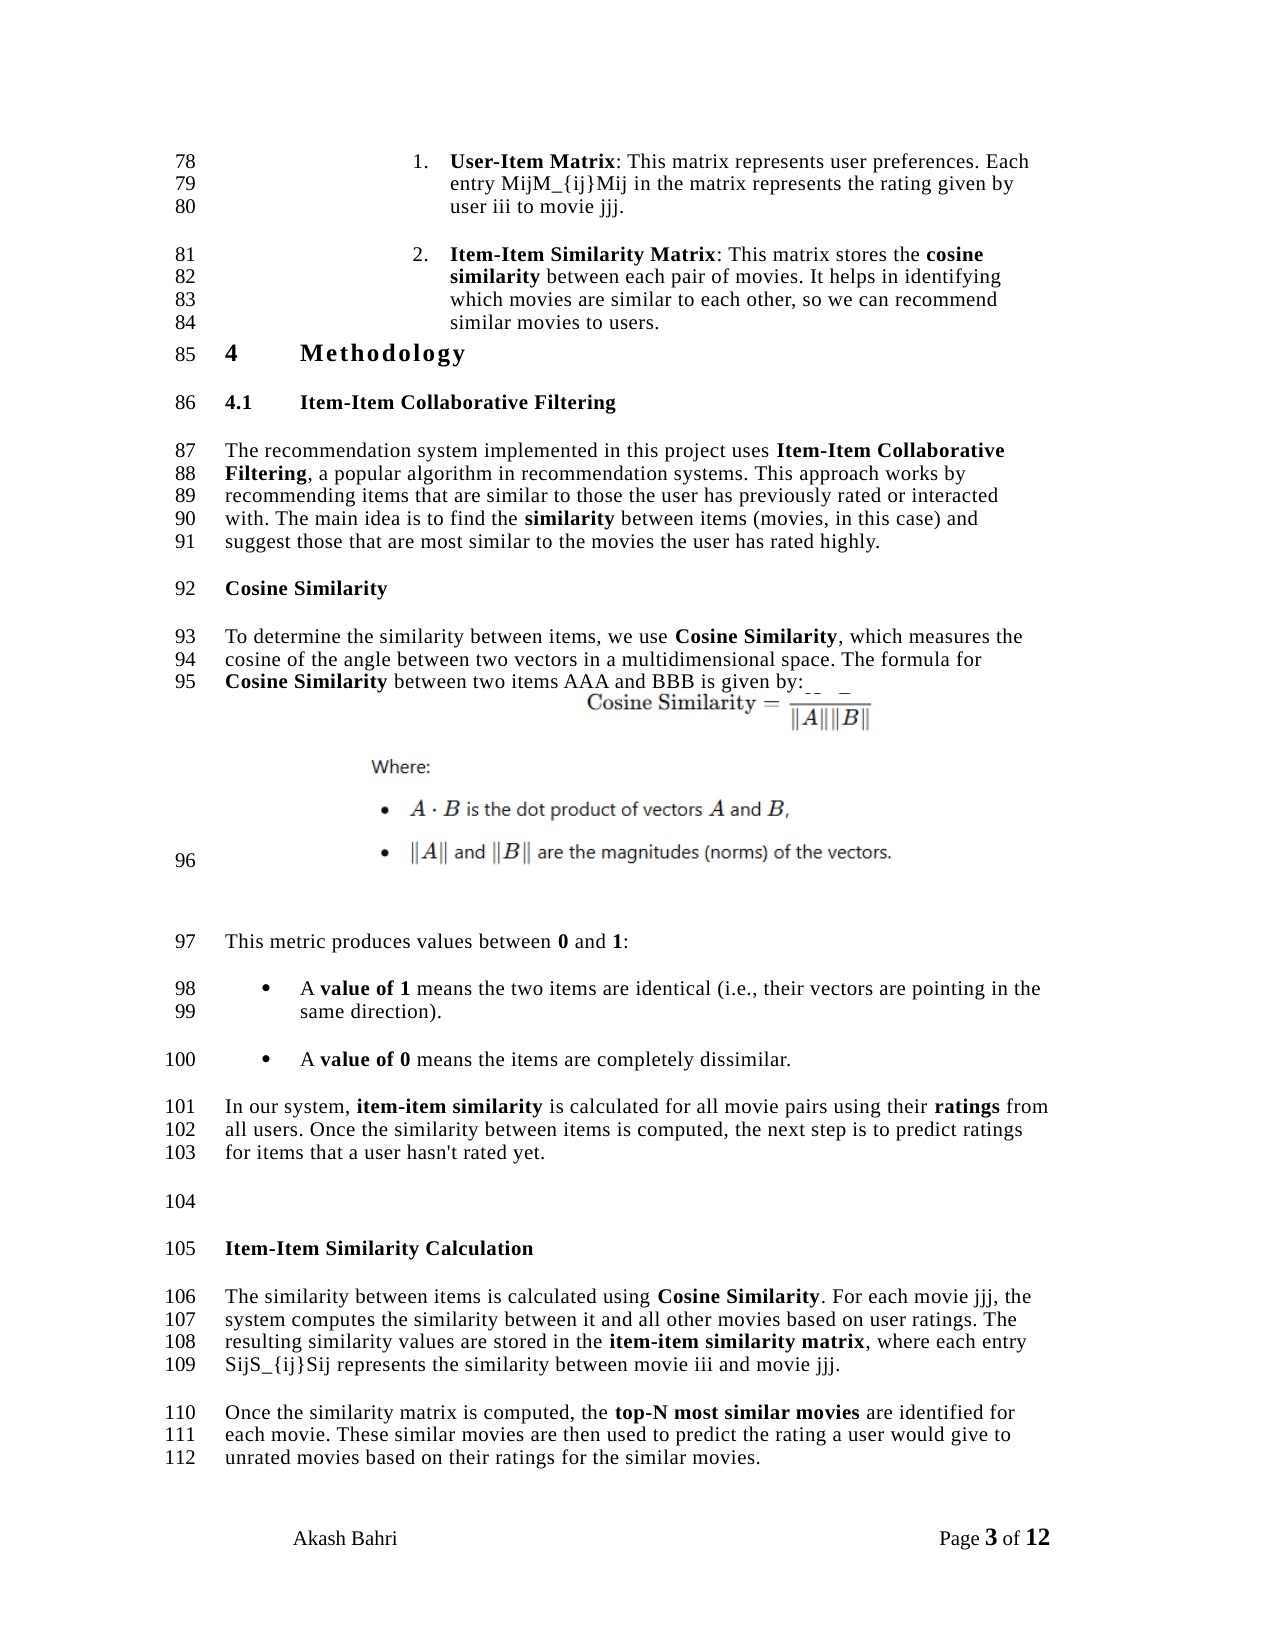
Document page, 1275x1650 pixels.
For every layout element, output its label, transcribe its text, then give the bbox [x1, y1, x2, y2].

text Cosine Similarity [225, 578, 1050, 600]
text This metric produces values between 0 and 1: [225, 930, 1050, 953]
list Item-Item Similarity Matrix: This matrix stores the cosine similarity between each pair of movies. It helps in identifying which movies are similar to each other, so we can recommend similar movies to users. [412, 243, 1050, 334]
list User-Item Matrix: This matrix represents user preferences. Each entry MijM_{ij}Mij​ in the matrix represents the rating given by user iii to movie jjj. [412, 150, 1050, 218]
text Item-Item Similarity Calculation [225, 1238, 1050, 1260]
text In our system, item-item similarity is calculated for all movie pairs using their ratings from all users. Once the similarity between items is computed, the next step is to predict ratings for items that a user hasn't rated yet. [225, 1096, 1050, 1164]
text 4 Methodology [225, 338, 1050, 367]
text Once the similarity matrix is computed, the top-N most similar movies are identified for each movie. These similar movies are then used to predict the rating a user would give to unrated movies based on their ratings for the similar movies. [225, 1401, 1050, 1469]
list A value of 0 means the items are completely dissimilar. [262, 1048, 1050, 1071]
picture [360, 693, 916, 868]
text The similarity between items is calculated using Cosine Similarity. For each movie jjj, the system computes the similarity between it and all other movies based on user ratings. The resulting similarity values are stored in the item-item similarity matrix, where each entry SijS_{ij}Sij​ represents the similarity between movie iii and movie jjj. [225, 1285, 1050, 1376]
text The recommendation system implemented in this project uses Item-Item Collaborative Filtering, a popular algorithm in recommendation systems. This approach works by recommending items that are similar to those the user has previously rated or interacted with. The main idea is to find the similarity between items (movies, in this case) and suggest those that are most similar to the movies the user has rated highly. [225, 439, 1050, 553]
list A value of 1 means the two items are identical (i.e., their vectors are pointing in the same direction). [262, 978, 1050, 1023]
text 4.1 Item-Item Collaborative Filtering [225, 392, 1050, 414]
text To determine the similarity between items, we use Cosine Similarity, which measures the cosine of the angle between two vectors in a multidimensional space. The formula for Cosine Similarity between two items AAA and BBB is given by: [225, 625, 1050, 693]
